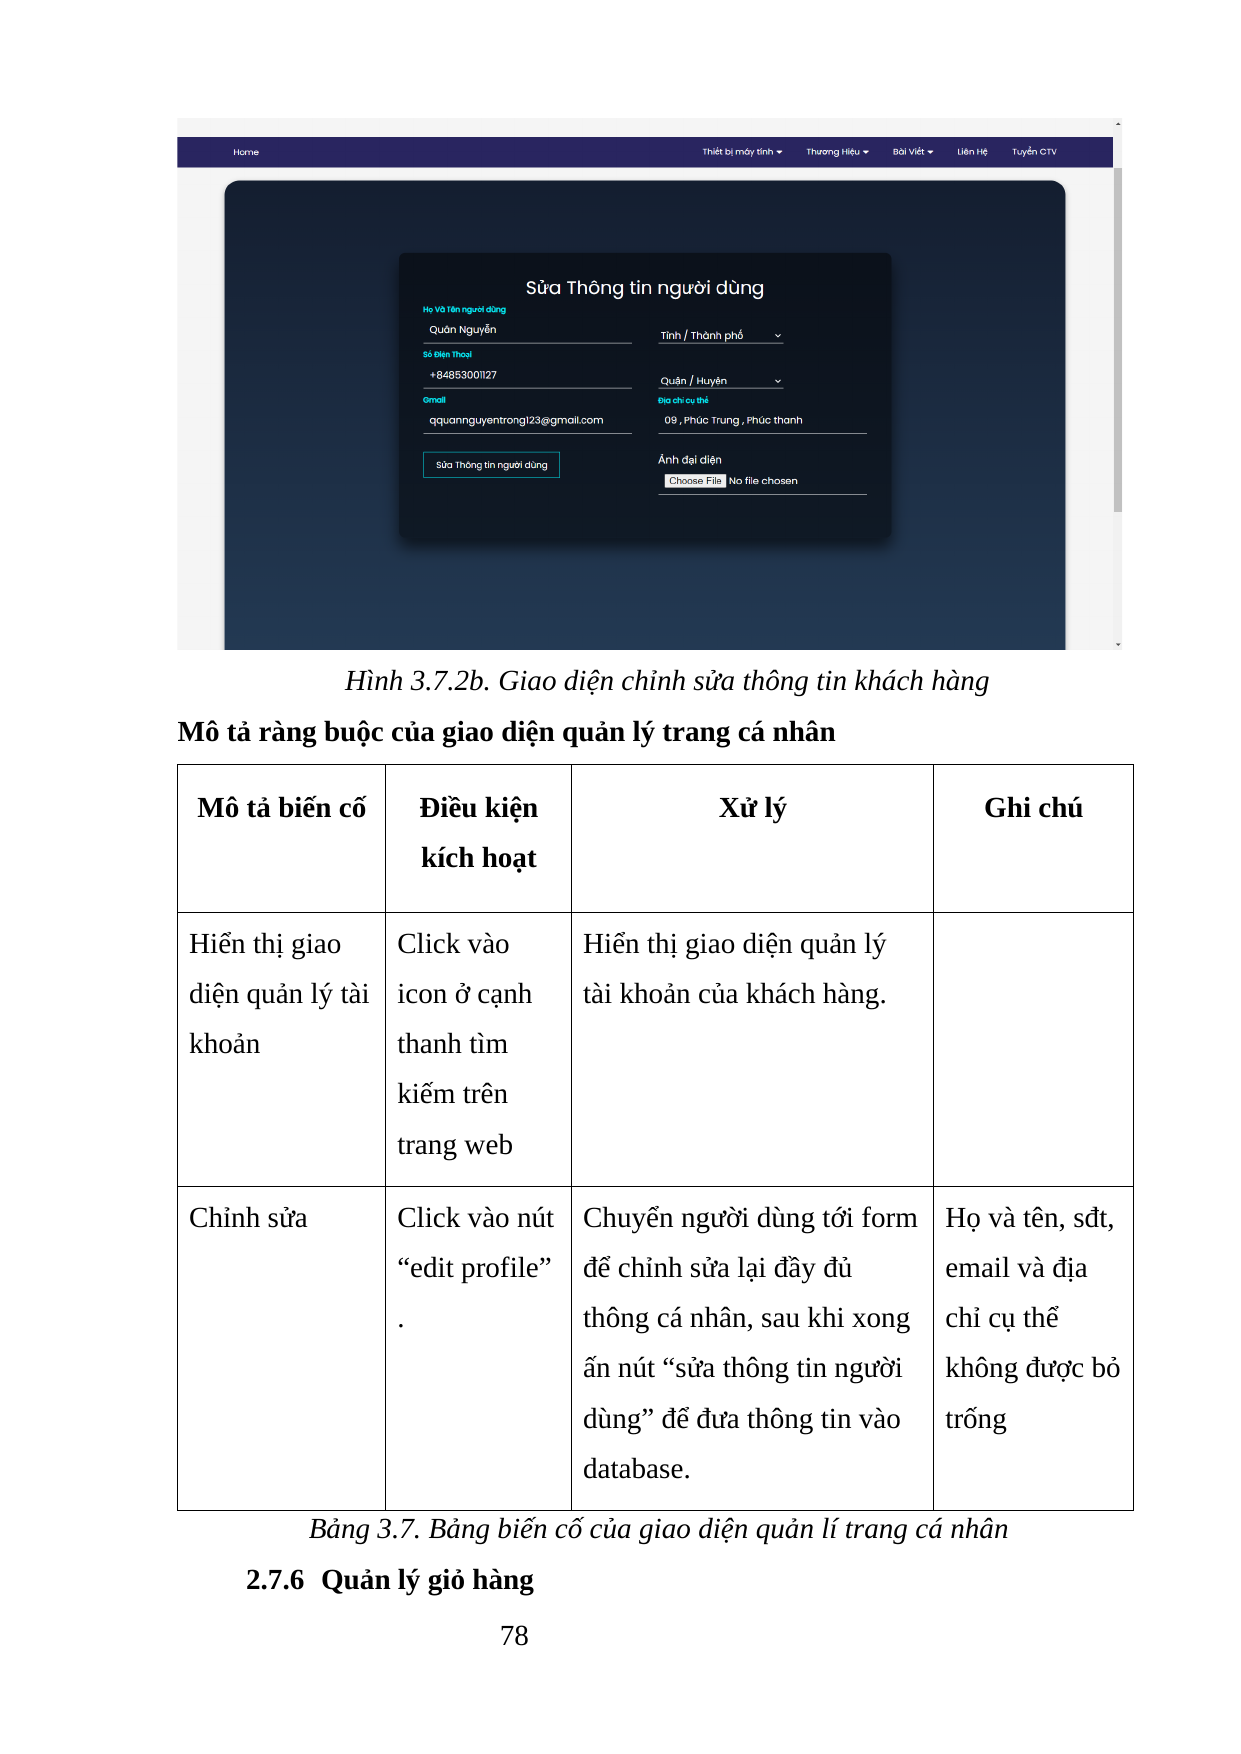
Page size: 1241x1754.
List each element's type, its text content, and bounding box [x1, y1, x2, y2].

table_header Điều kiện kích hoạt [386, 765, 571, 912]
table_cell Hiển thị giao diện quản lý tài khoản [178, 913, 385, 1186]
table_cell Click vào icon ở cạnh thanh tìm kiếm trên trang web [386, 913, 571, 1186]
table_header Mô tả biến cố [178, 765, 385, 912]
list Quản lý giỏ hàng [246, 1562, 1122, 1595]
text Bảng 3.7. Bảng biến cố của giao diện quản lí trang cá nhân [177, 1511, 1122, 1545]
table_header Ghi chú [934, 765, 1133, 912]
table_header Xử lý [572, 765, 933, 912]
table_cell Hiển thị giao diện quản lý tài khoản của khách hàng. [572, 913, 933, 1186]
table_cell Chỉnh sửa [178, 1187, 385, 1510]
text Mô tả ràng buộc của giao diện quản lý trang cá nhân [177, 714, 1122, 747]
picture [177, 118, 1123, 650]
text Hình 3.7.2b. Giao diện chỉnh sửa thông tin khách hàng [177, 663, 1122, 697]
table_cell Họ và tên, sđt, email và địa chỉ cụ thể không được bỏ trống [934, 1187, 1133, 1510]
table_cell Chuyển người dùng tới form để chỉnh sửa lại đầy đủ thông cá nhân, sau khi xong ấn nút “sửa thông tin người dùng” để đưa thông tin vào database. [572, 1187, 933, 1510]
table_cell [934, 913, 1133, 1186]
table_cell Click vào nút “edit profile” . [386, 1187, 571, 1510]
